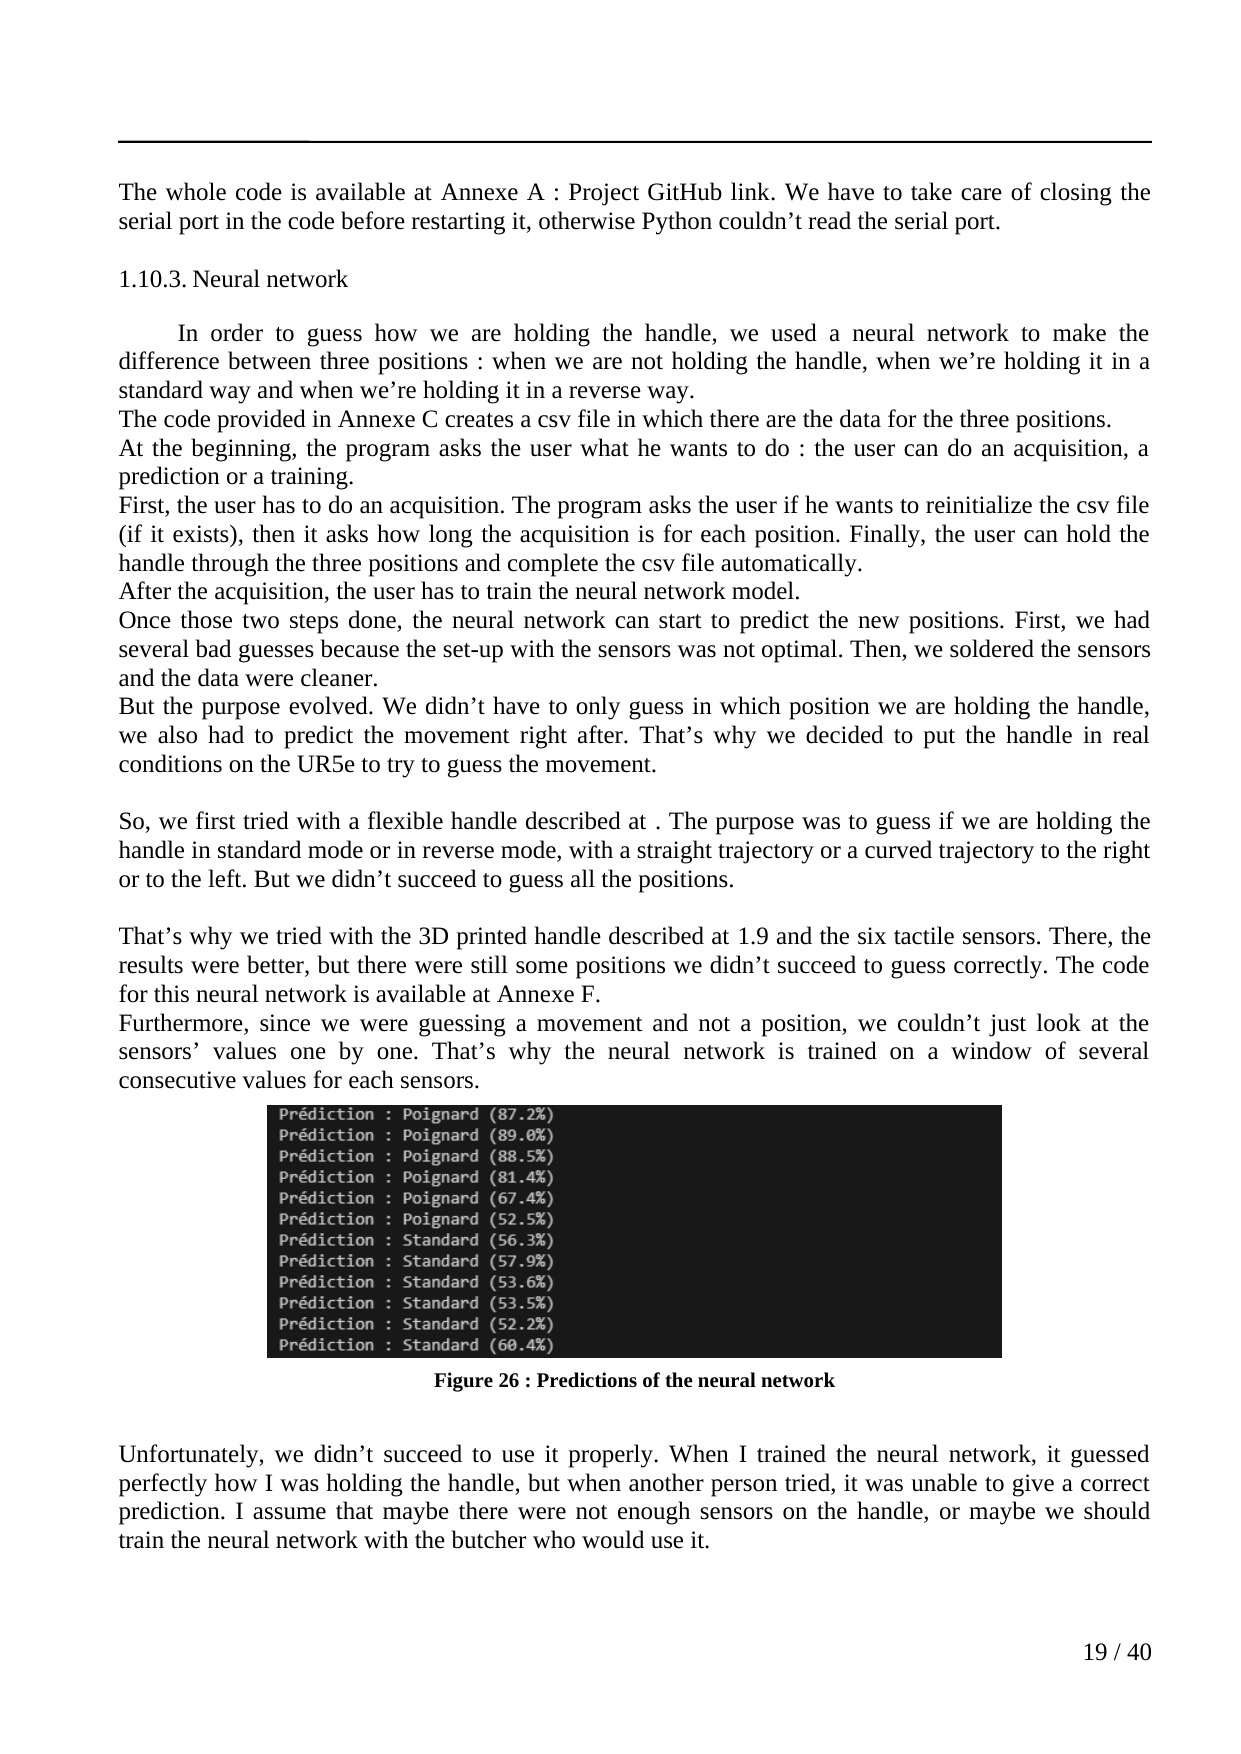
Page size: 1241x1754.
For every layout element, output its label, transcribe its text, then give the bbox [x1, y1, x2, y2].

text First, the user has to do an acquisition. The program asks the user if he wants to reinitialize the csv file (if it exists), then it asks how long the acquisition is for each position. Finally, the user can hold the handle through the three positions and complete the csv file automatically. [118, 490, 1152, 576]
text So, we first tried with a flexible handle described at 1.15. The purpose was to guess if we are holding the handle in standard mode or in reverse mode, with a straight trajectory or a curved trajectory to the right or to the left. But we didn’t succeed to guess all the positions. [118, 806, 1152, 893]
text After the acquisition, the user has to train the neural network model. [118, 576, 1152, 605]
text Furthermore, since we were guessing a movement and not a position, we couldn’t just look at the sensors’ values one by one. That’s why the neural network is trained on a window of several consecutive values for each sensors. [118, 1008, 1152, 1094]
text But the purpose evolved. We didn’t have to only guess in which position we are holding the handle, we also had to predict the movement right after. That’s why we decided to put the handle in real conditions on the UR5e to try to guess the movement. [118, 691, 1152, 778]
text The whole code is available at Annexe A. We have to take care of closing the serial port in the code before restarting it, otherwise Python couldn’t read the serial port. [118, 177, 1152, 235]
text The code provided in Annexe B creates a csv file in which there are the data for the three positions. [118, 404, 1152, 433]
text In order to guess how we are holding the handle, we used a neural network to make the difference between three positions : when we are not holding the handle, when we’re holding it in a standard way and when we’re holding it in a reverse way. [118, 318, 1152, 404]
subtitle Neural network [118, 264, 1152, 293]
text Unfortunately, we didn’t succeed to use it properly. When I trained the neural network, it guessed perfectly how I was holding the handle, but when another person tried, it was unable to give a correct prediction. I assume that maybe there were not enough sensors on the handle, or maybe we should train the neural network with the butcher who would use it. [118, 1439, 1152, 1554]
text At the beginning, the program asks the user what he wants to do : the user can do an acquisition, a prediction or a training. [118, 433, 1152, 490]
text Once those two steps done, the neural network can start to predict the new positions. First, we had several bad guesses because the set-up with the sensors was not optimal. Then, we soldered the sensors and the data were cleaner. [118, 605, 1152, 691]
text That’s why we tried with the 3D printed handle described at 1.9 and the six tactile sensors. There, the results were better, but there were still some positions we didn’t succeed to guess correctly. The code for this neural network is available at Annexe F. [118, 921, 1152, 1008]
picture [267, 1105, 1002, 1358]
